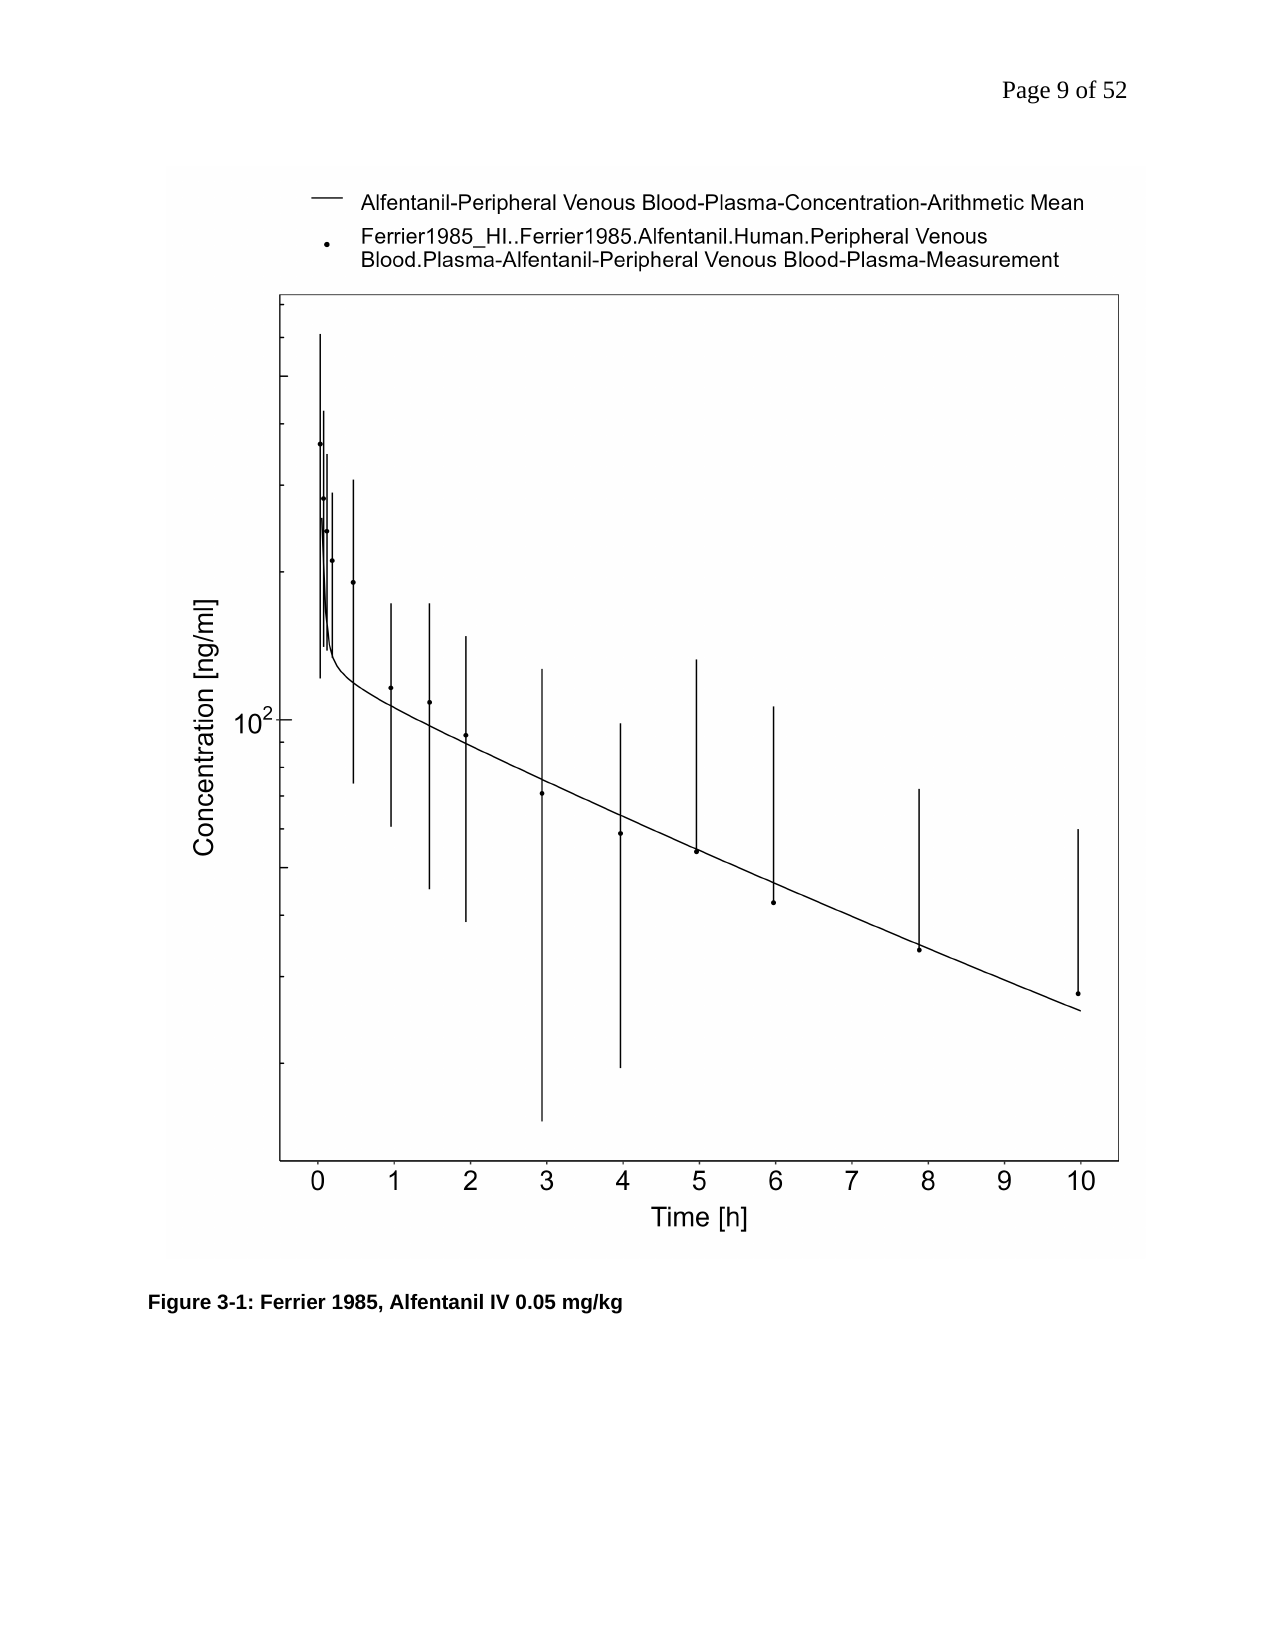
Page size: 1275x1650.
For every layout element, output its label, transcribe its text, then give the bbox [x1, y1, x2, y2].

text Figure 3-1: Ferrier 1985, Alfentanil IV 0.05 mg/kg [148, 1290, 1127, 1314]
picture [166, 166, 1146, 1259]
